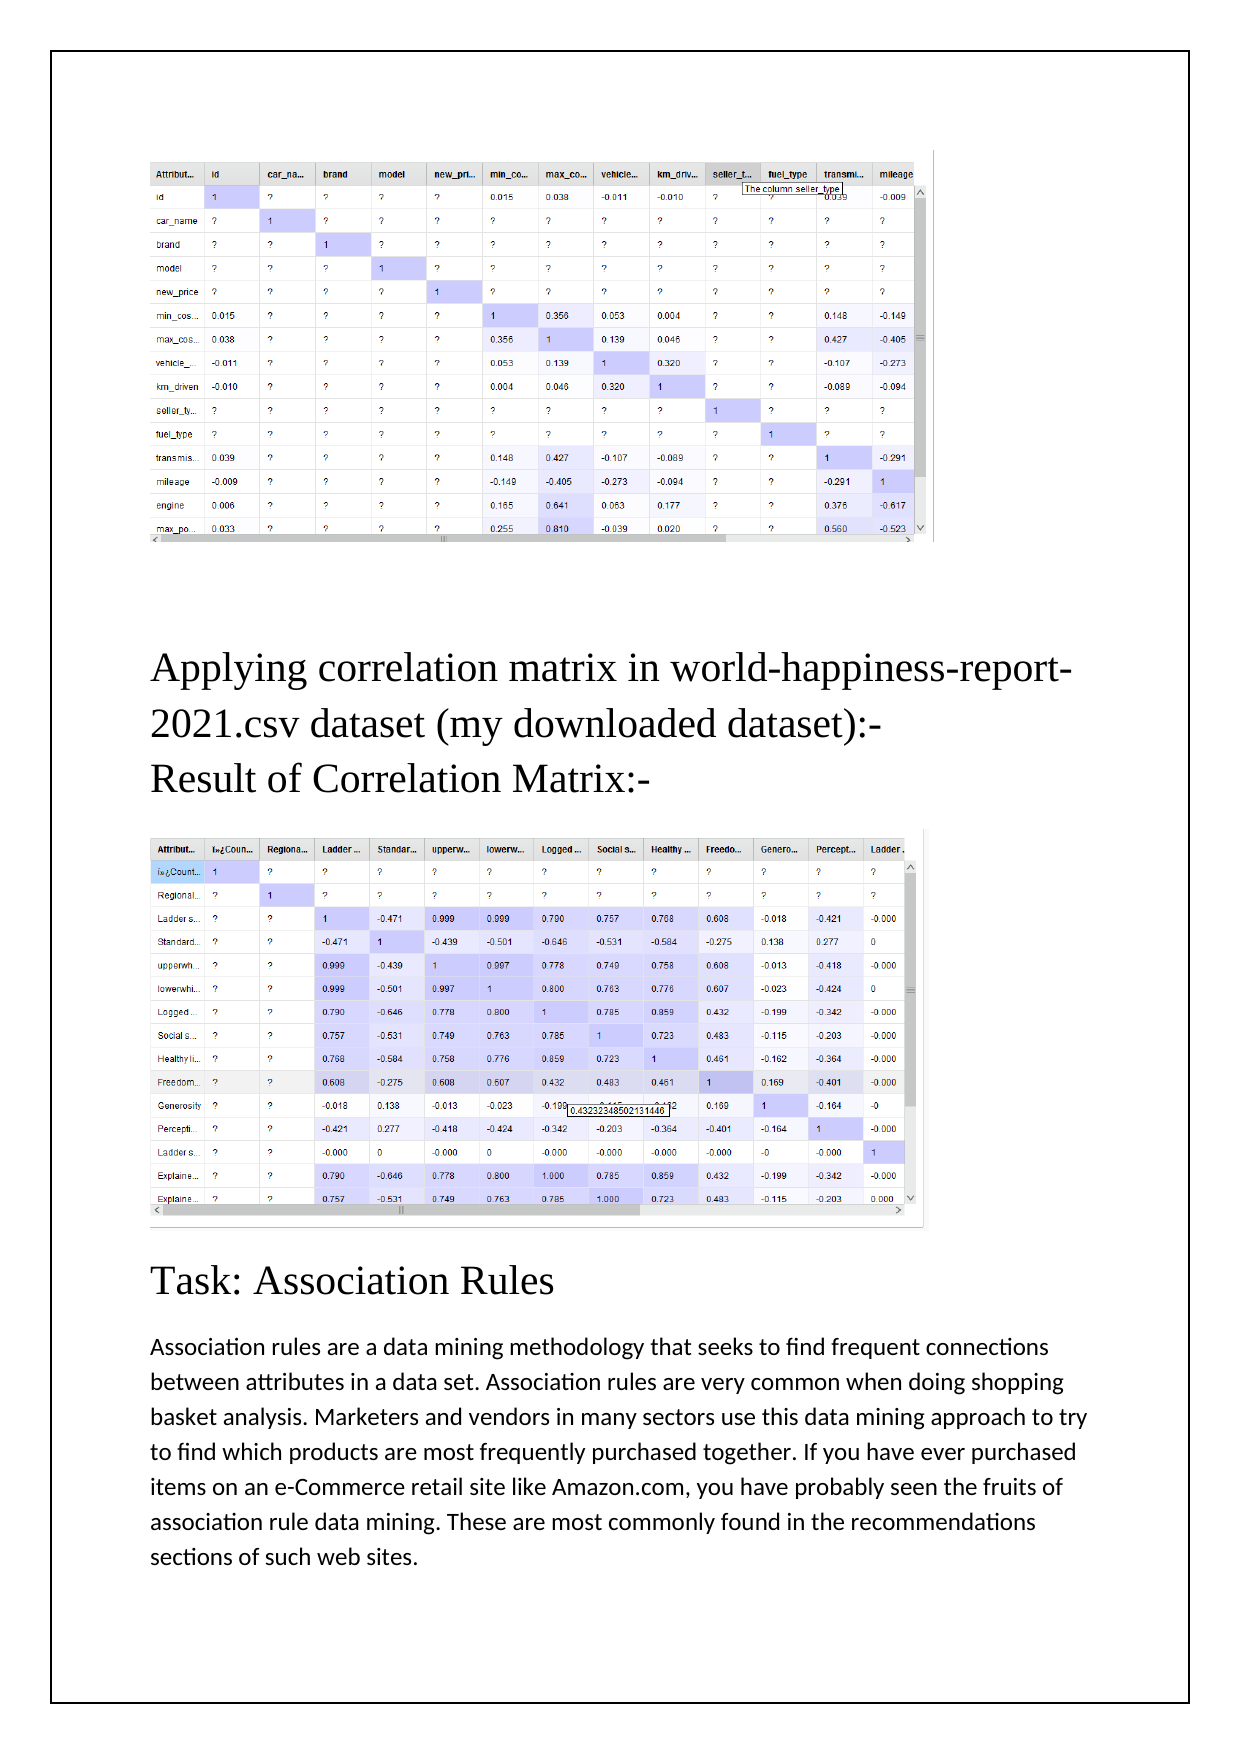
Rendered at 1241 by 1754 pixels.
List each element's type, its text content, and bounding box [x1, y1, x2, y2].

picture [150, 829, 929, 1231]
picture [150, 150, 935, 542]
text Task: Association Rules [150, 1255, 1090, 1303]
text Association rules are a data mining methodology that seeks to find frequent connections between attributes in a data set. Association rules are very common when doing shopping basket analysis. Marketers and vendors in many sectors use this data mining approach to try to find which products are most frequently purchased together. If you have ever purchased items on an e-Commerce retail site like Amazon.com, you have probably seen the fruits of association rule data mining. These are most commonly found in the recommendations sections of such web sites. [150, 1331, 1090, 1572]
text Applying correlation matrix in world-happiness-report-2021.csv dataset (my downloaded dataset):- Result of Correlation Matrix:- [150, 643, 1090, 801]
